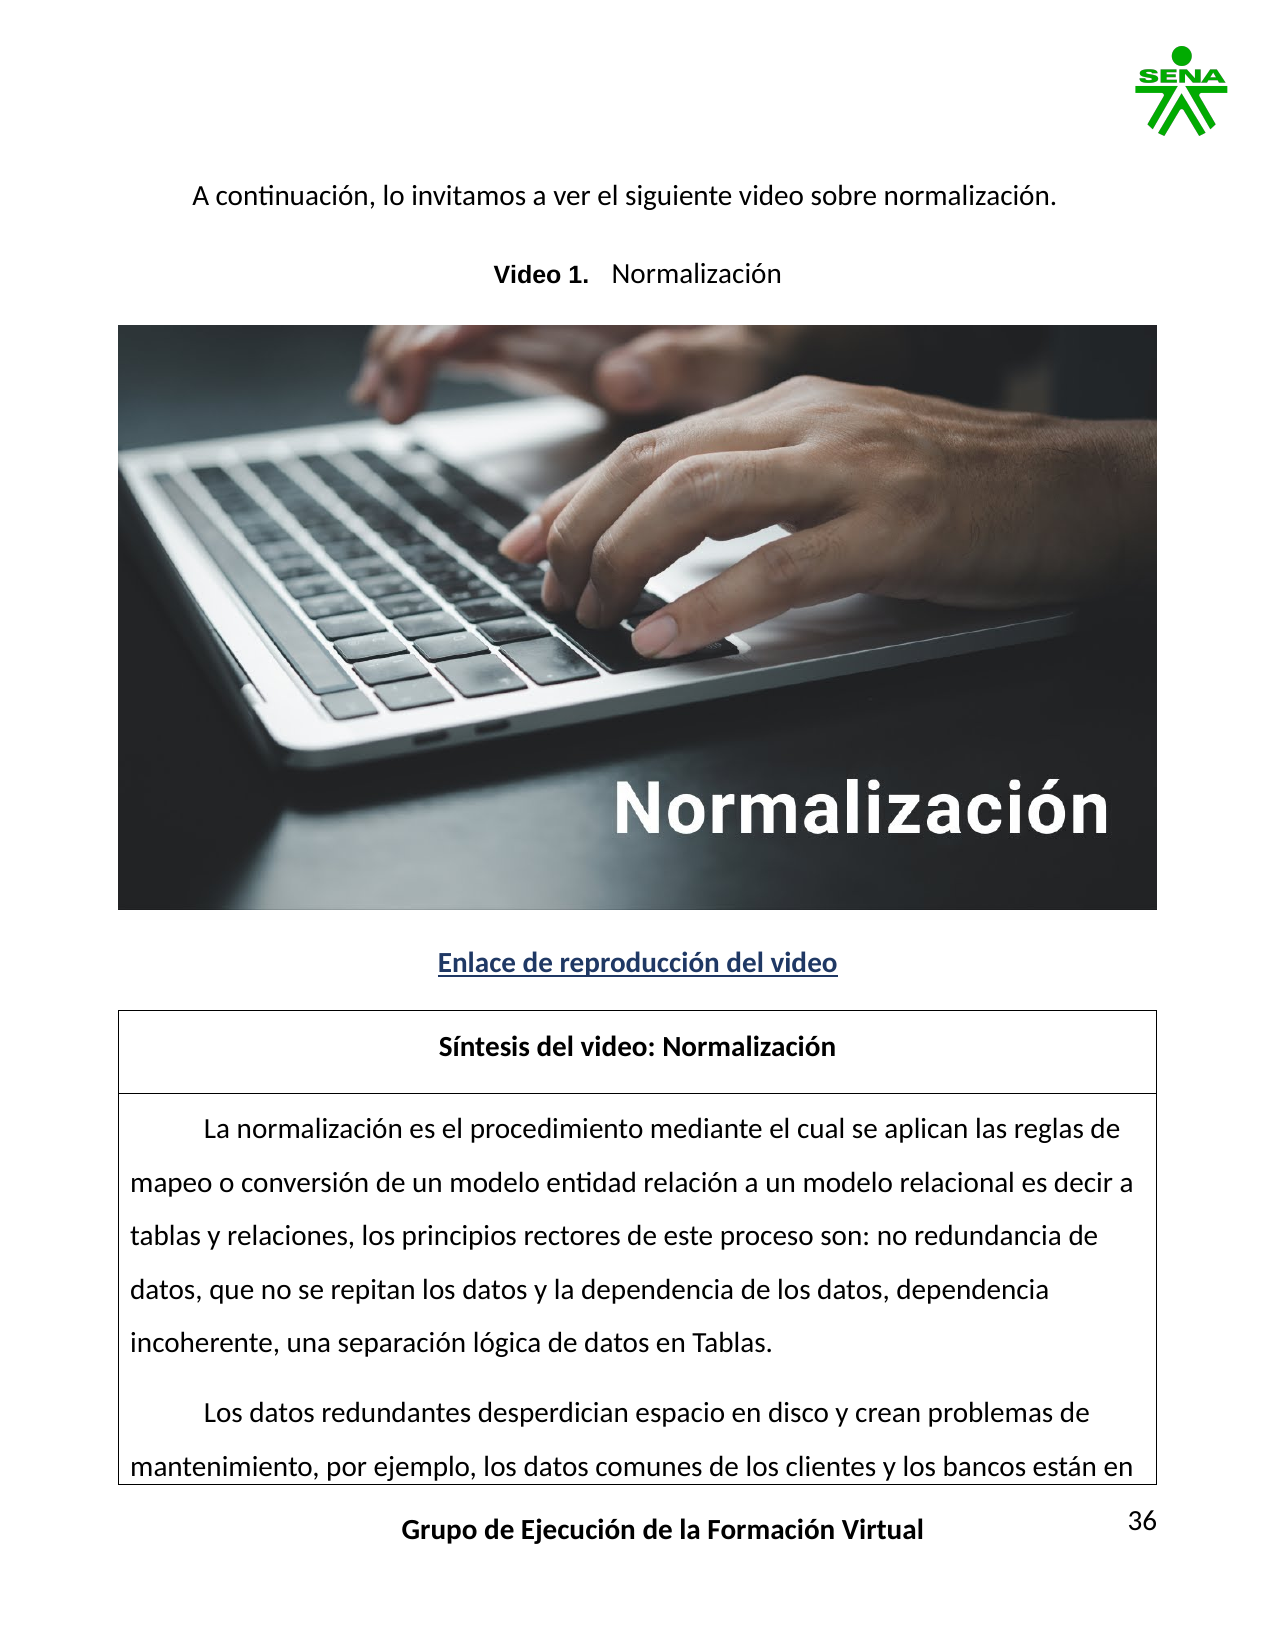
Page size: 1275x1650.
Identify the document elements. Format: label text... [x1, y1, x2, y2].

table_header Síntesis del video: Normalización [119, 1011, 1156, 1093]
picture [1135, 46, 1228, 136]
text A continuación, lo invitamos a ver el siguiente video sobre normalización. [118, 177, 1157, 213]
text Enlace de reproducción del video [118, 944, 1157, 980]
text Normalización [118, 256, 1157, 291]
picture [118, 325, 1157, 910]
